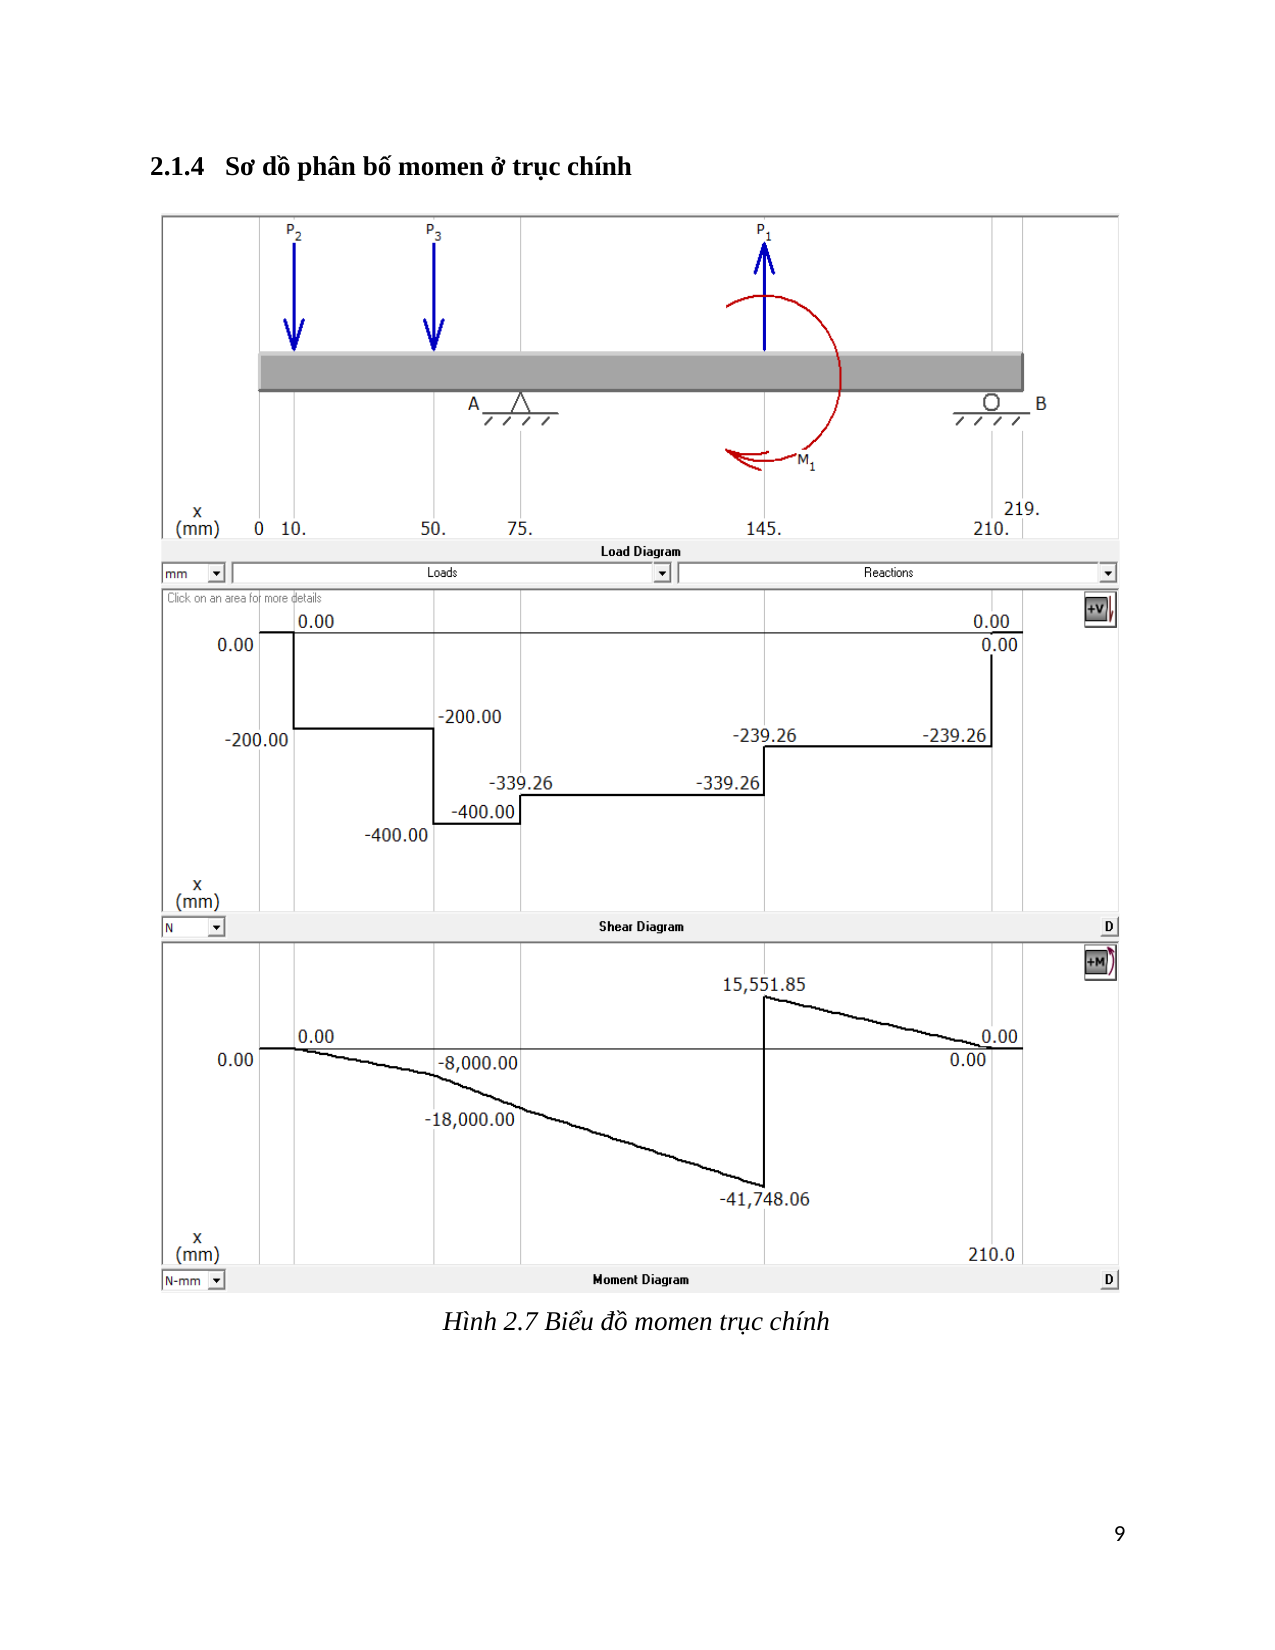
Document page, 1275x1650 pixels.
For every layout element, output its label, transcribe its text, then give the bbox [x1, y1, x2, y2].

table_cell Hình 2.7 Biểu đồ momen trục chính [150, 1306, 1125, 1352]
picture [161, 213, 1120, 1293]
table_header [150, 213, 1125, 1306]
list Sơ dồ phân bố momen ở trục chính [150, 150, 1125, 181]
